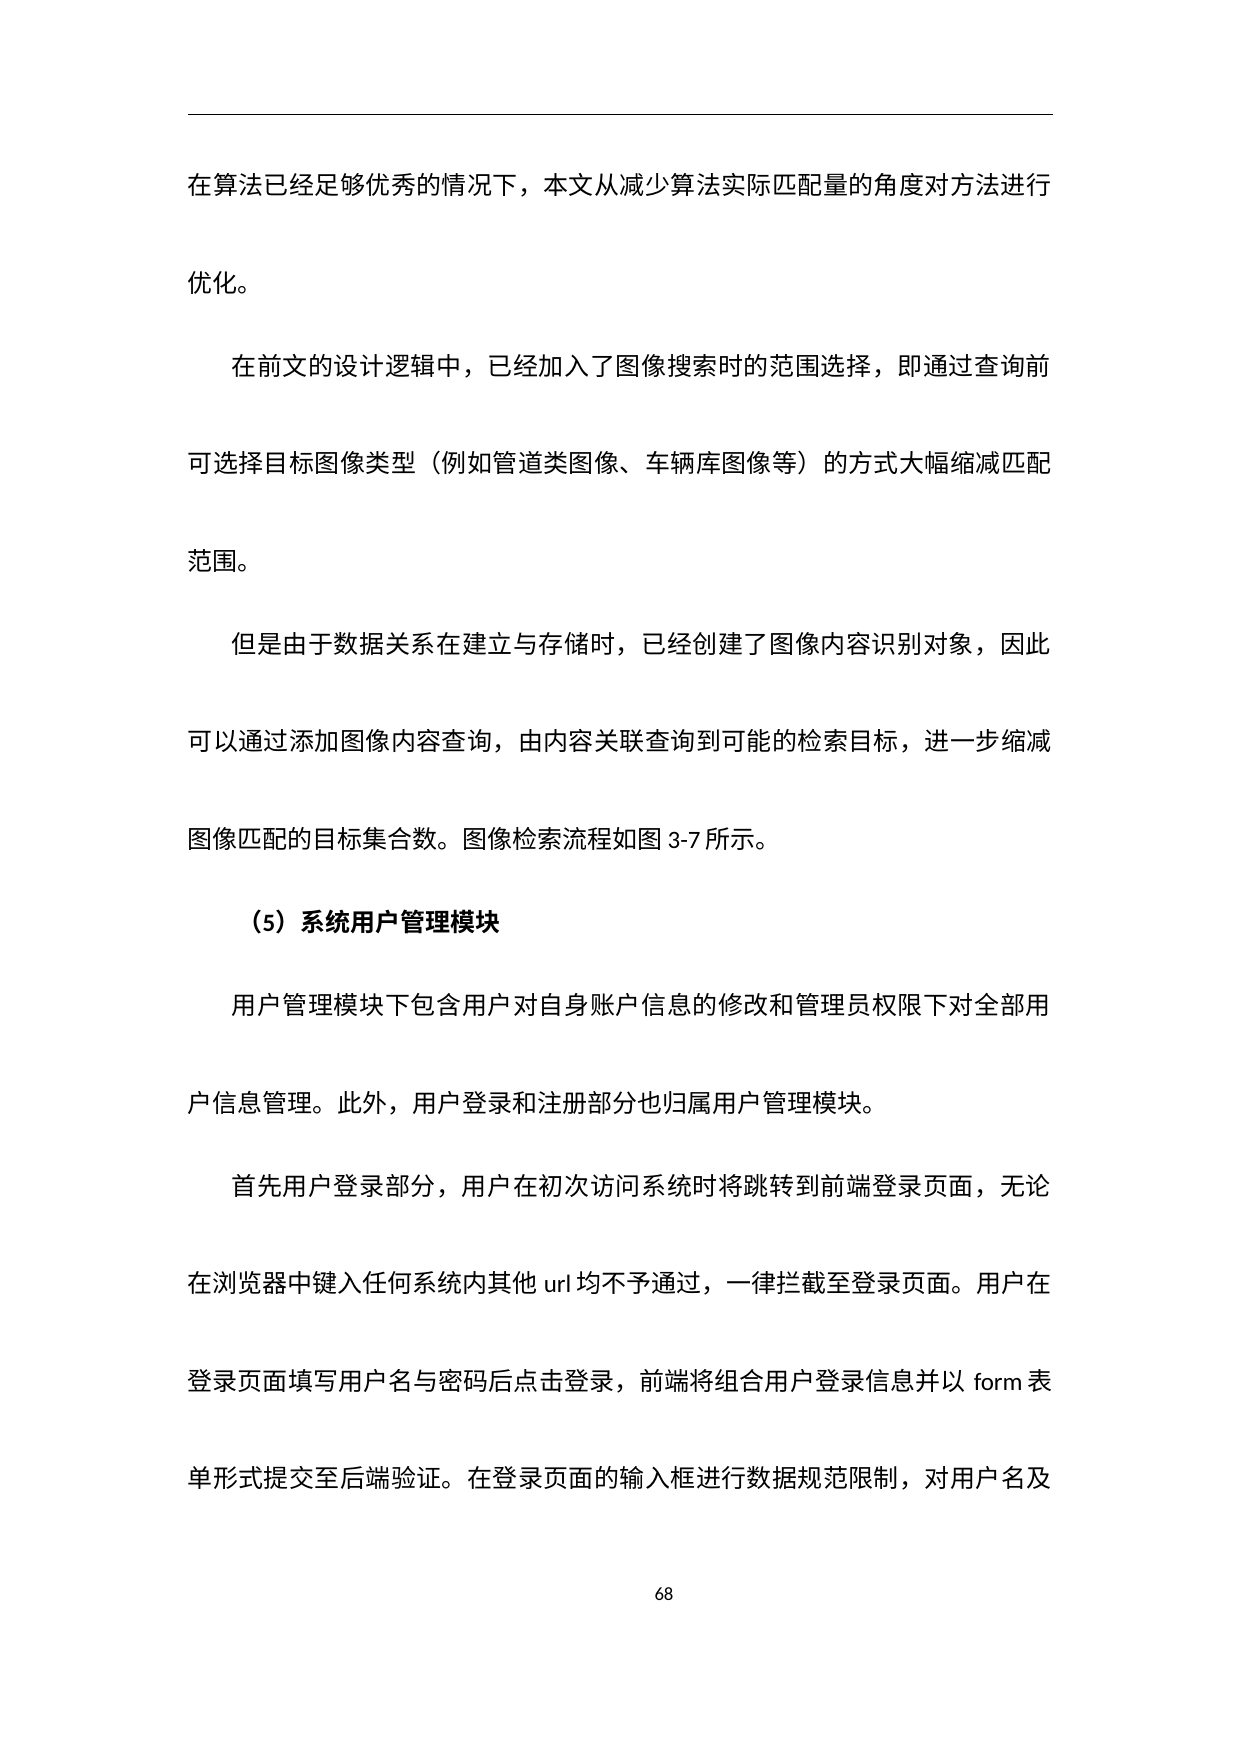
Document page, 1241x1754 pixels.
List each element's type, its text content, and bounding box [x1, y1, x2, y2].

text 但是由于数据关系在建立与存储时，已经创建了图像内容识别对象，因此可以通过添加图像内容查询，由内容关联查询到可能的检索目标，进一步缩减图像匹配的目标集合数。图像检索流程如图3-7所示。 [187, 610, 1053, 870]
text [187, 1152, 1053, 1509]
text 在前文的设计逻辑中，已经加入了图像搜索时的范围选择，即通过查询前可选择目标图像类型（例如管道类图像、车辆库图像等）的方式大幅缩减匹配范围。 [187, 332, 1053, 592]
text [187, 151, 1053, 314]
text （5）系统用户管理模块 [187, 888, 1053, 953]
text 用户管理模块下包含用户对自身账户信息的修改和管理员权限下对全部用户信息管理。此外，用户登录和注册部分也归属用户管理模块。 [187, 971, 1053, 1134]
